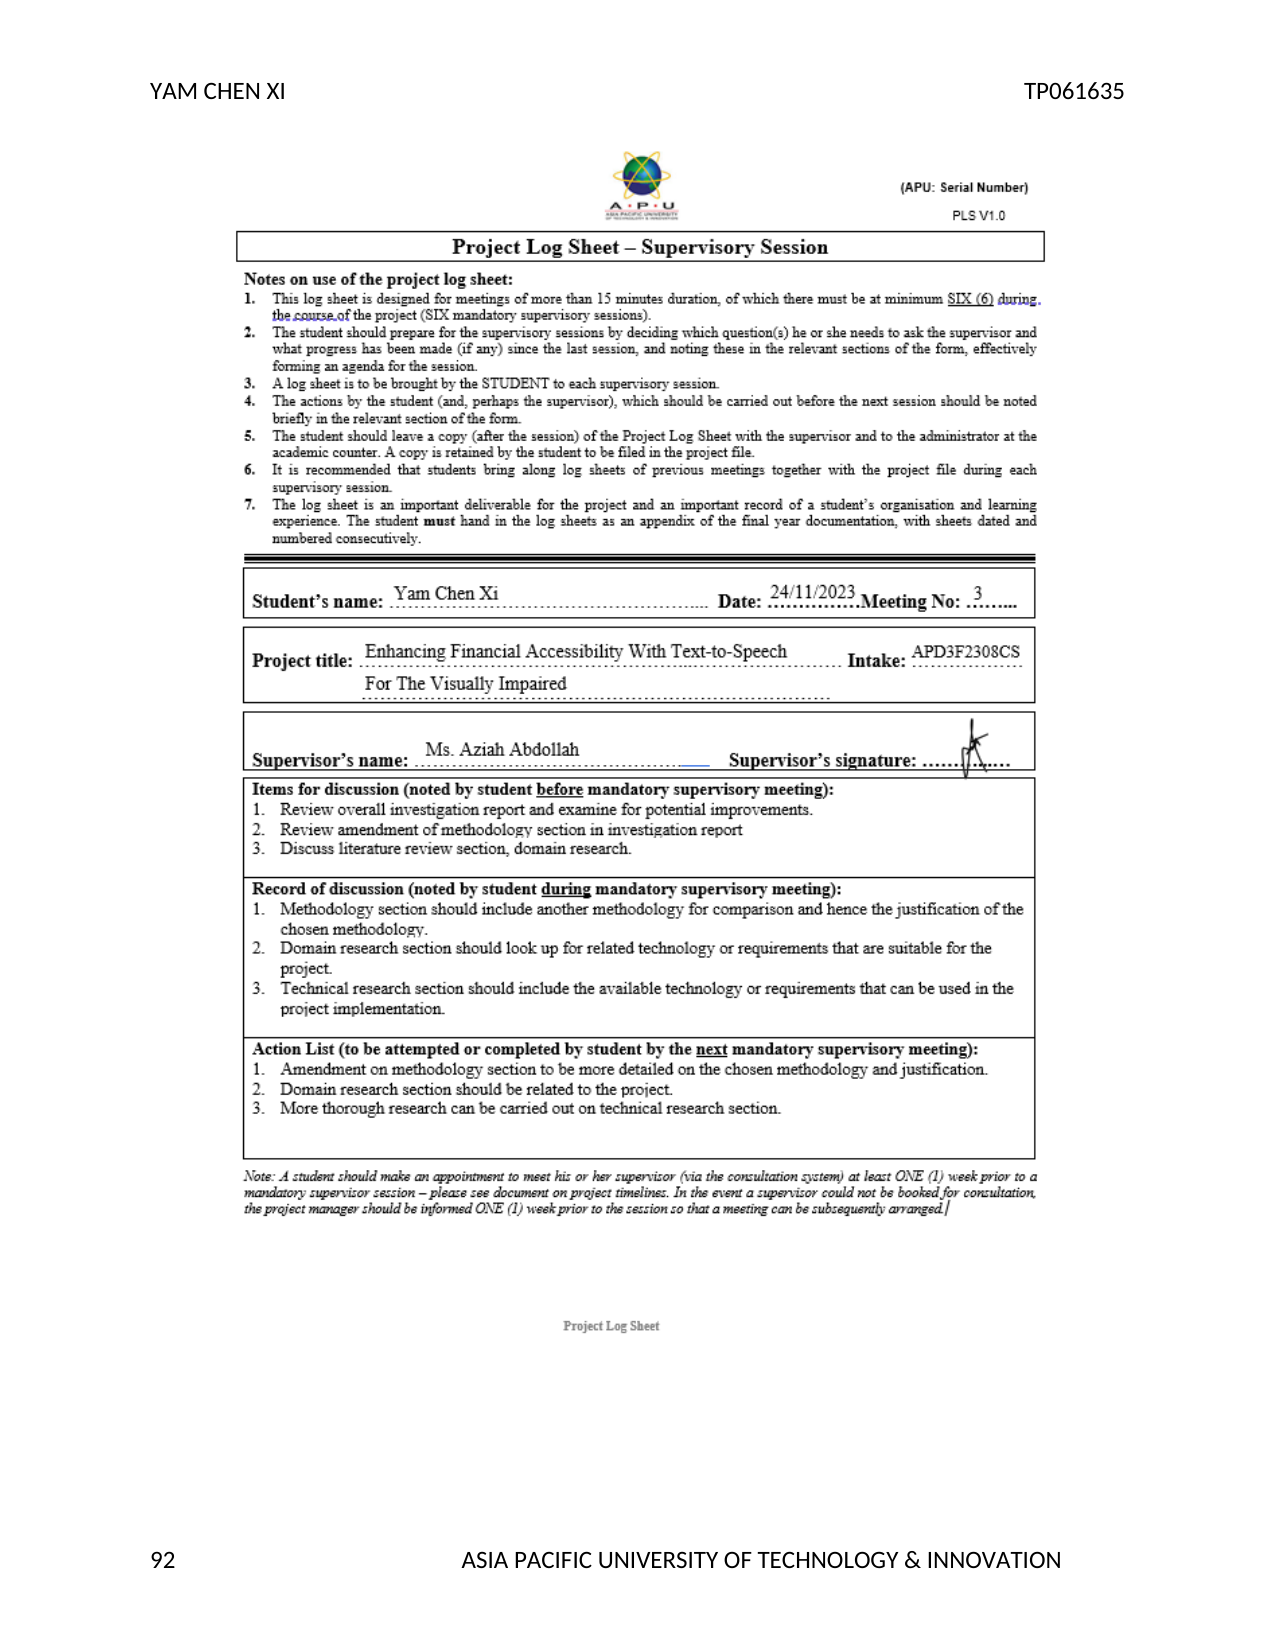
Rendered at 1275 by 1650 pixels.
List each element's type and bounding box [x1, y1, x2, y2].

picture [165, 150, 1111, 1379]
